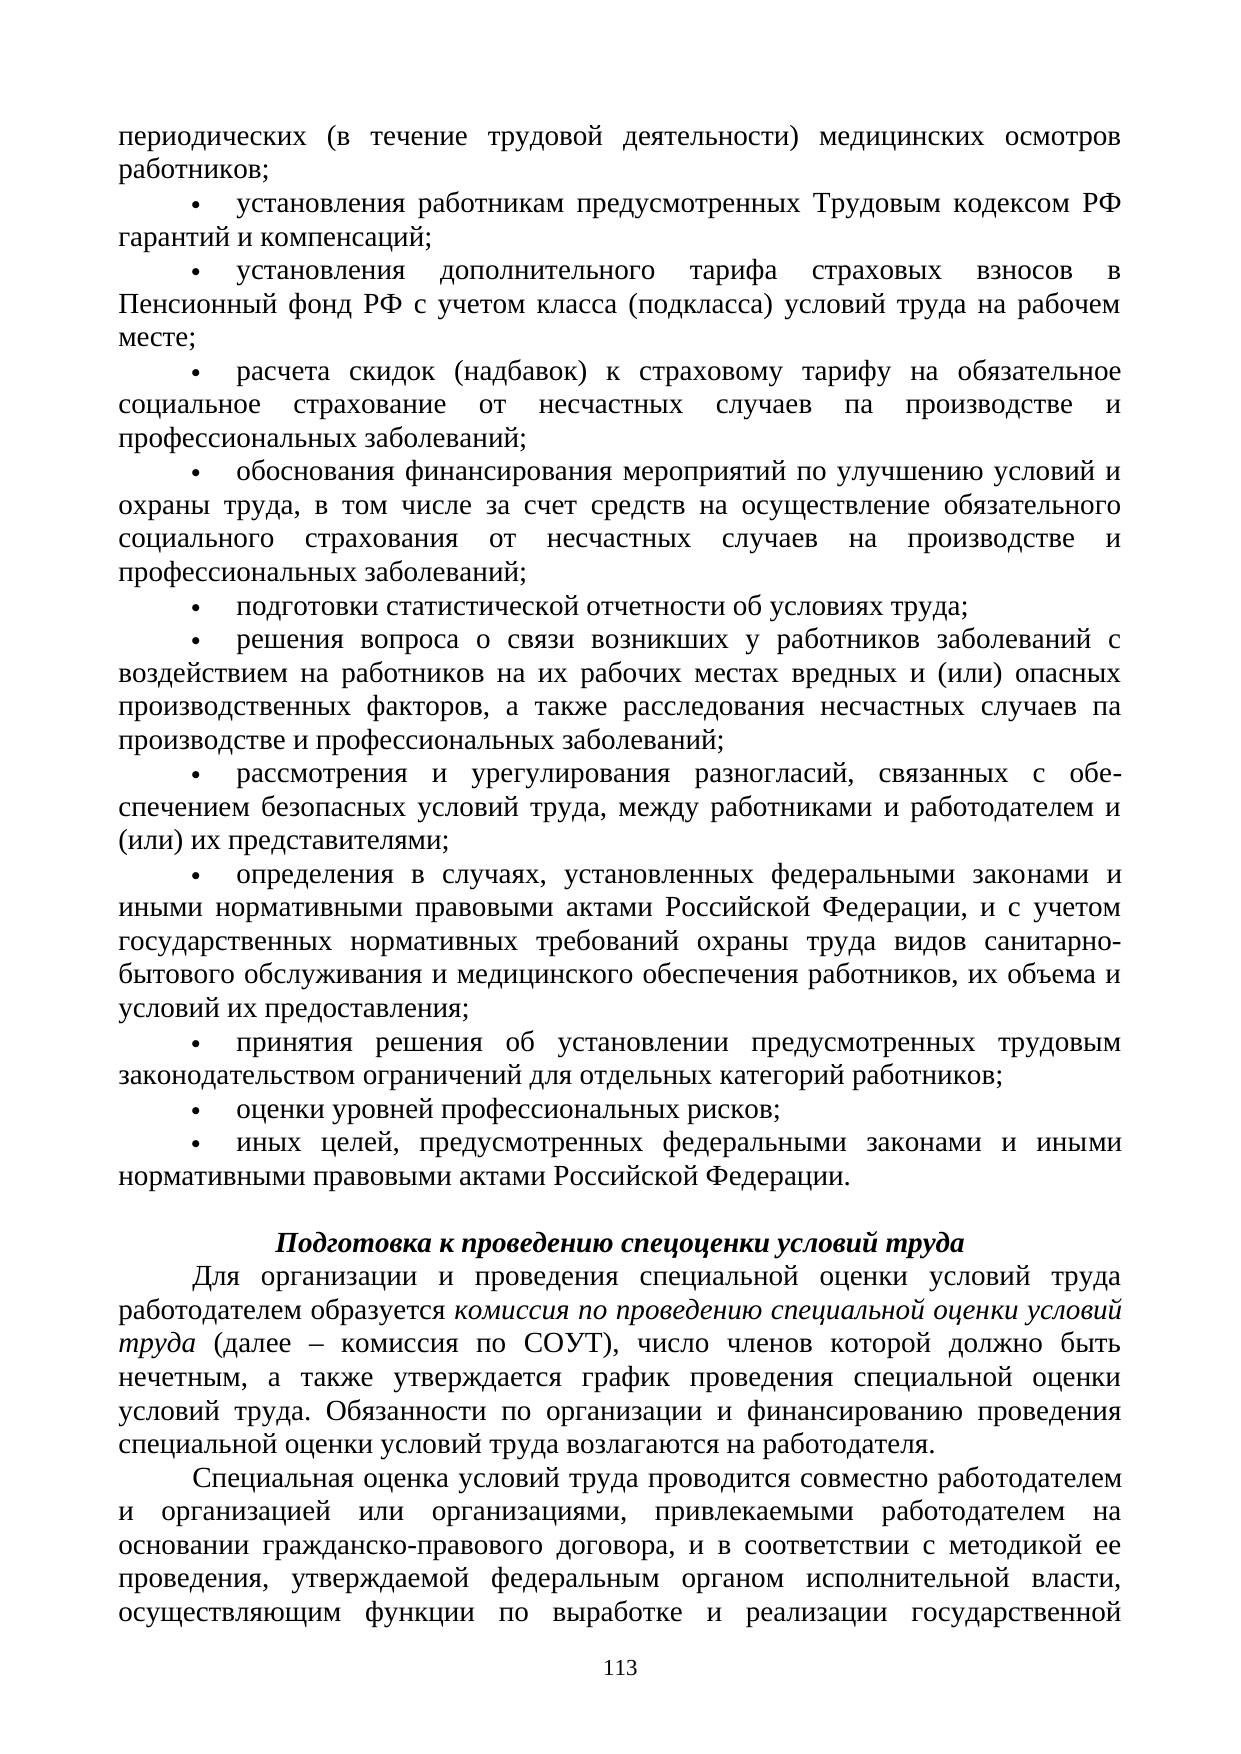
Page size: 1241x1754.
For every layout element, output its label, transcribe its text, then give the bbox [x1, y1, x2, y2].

list определения в случаях, установленных федеральными законами и иными нормативными правовыми актами Российской Федерации, и с учетом государственных нормативных требований охраны труда видов санитарно-бытового обслуживания и медицинского обеспечения работников, их объема и условий их предоставления; [118, 856, 1122, 1024]
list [118, 118, 1122, 185]
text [118, 1460, 1122, 1627]
list иных целей, предусмотренных федеральными законами и иными нормативными правовыми актами Российской Федерации. [118, 1124, 1122, 1191]
list установления работникам предусмотренных Трудовым кодексом РФ гарантий и компенсаций; [118, 185, 1122, 252]
list оценки уровней профессиональных рисков; [118, 1091, 1122, 1124]
text Для организации и проведения специальной оценки условий труда работодателем образуется комиссия по проведению специальной оценки условий труда (далее – комиссия по СОУТ), число членов которой должно быть нечетным, а также утверждается график проведения специальной оценки условий труда. Обязанности по организации и финансированию проведения специальной оценки условий труда возлагаются на работодателя. [118, 1258, 1122, 1460]
text Подготовка к проведению спецоценки условий труда [118, 1225, 1122, 1258]
list обоснования финансирования мероприятий по улучшению условий и охраны труда, в том числе за счет средств на осуществление обязательного социального страхования от несчастных случаев на производстве и профессиональных заболеваний; [118, 453, 1122, 588]
list принятия решения об установлении предусмотренных трудовым законодательством ограничений для отдельных категорий работников; [118, 1024, 1122, 1091]
list рассмотрения и урегулирования разногласий, связанных с обеспечением безопасных условий труда, между работниками и работодателем и (или) их представителями; [118, 755, 1122, 856]
list расчета скидок (надбавок) к страховому тарифу на обязательное социальное страхование от несчастных случаев па производстве и профессиональных заболеваний; [118, 353, 1122, 453]
list установления дополнительного тарифа страховых взносов в Пенсионный фонд РФ с учетом класса (подкласса) условий труда на рабочем месте; [118, 252, 1122, 353]
list подготовки статистической отчетности об условиях труда; [118, 588, 1122, 621]
list решения вопроса о связи возникших у работников заболеваний с воздействием на работников на их рабочих местах вредных и (или) опасных производственных факторов, а также расследования несчастных случаев па производстве и профессиональных заболеваний; [118, 621, 1122, 755]
